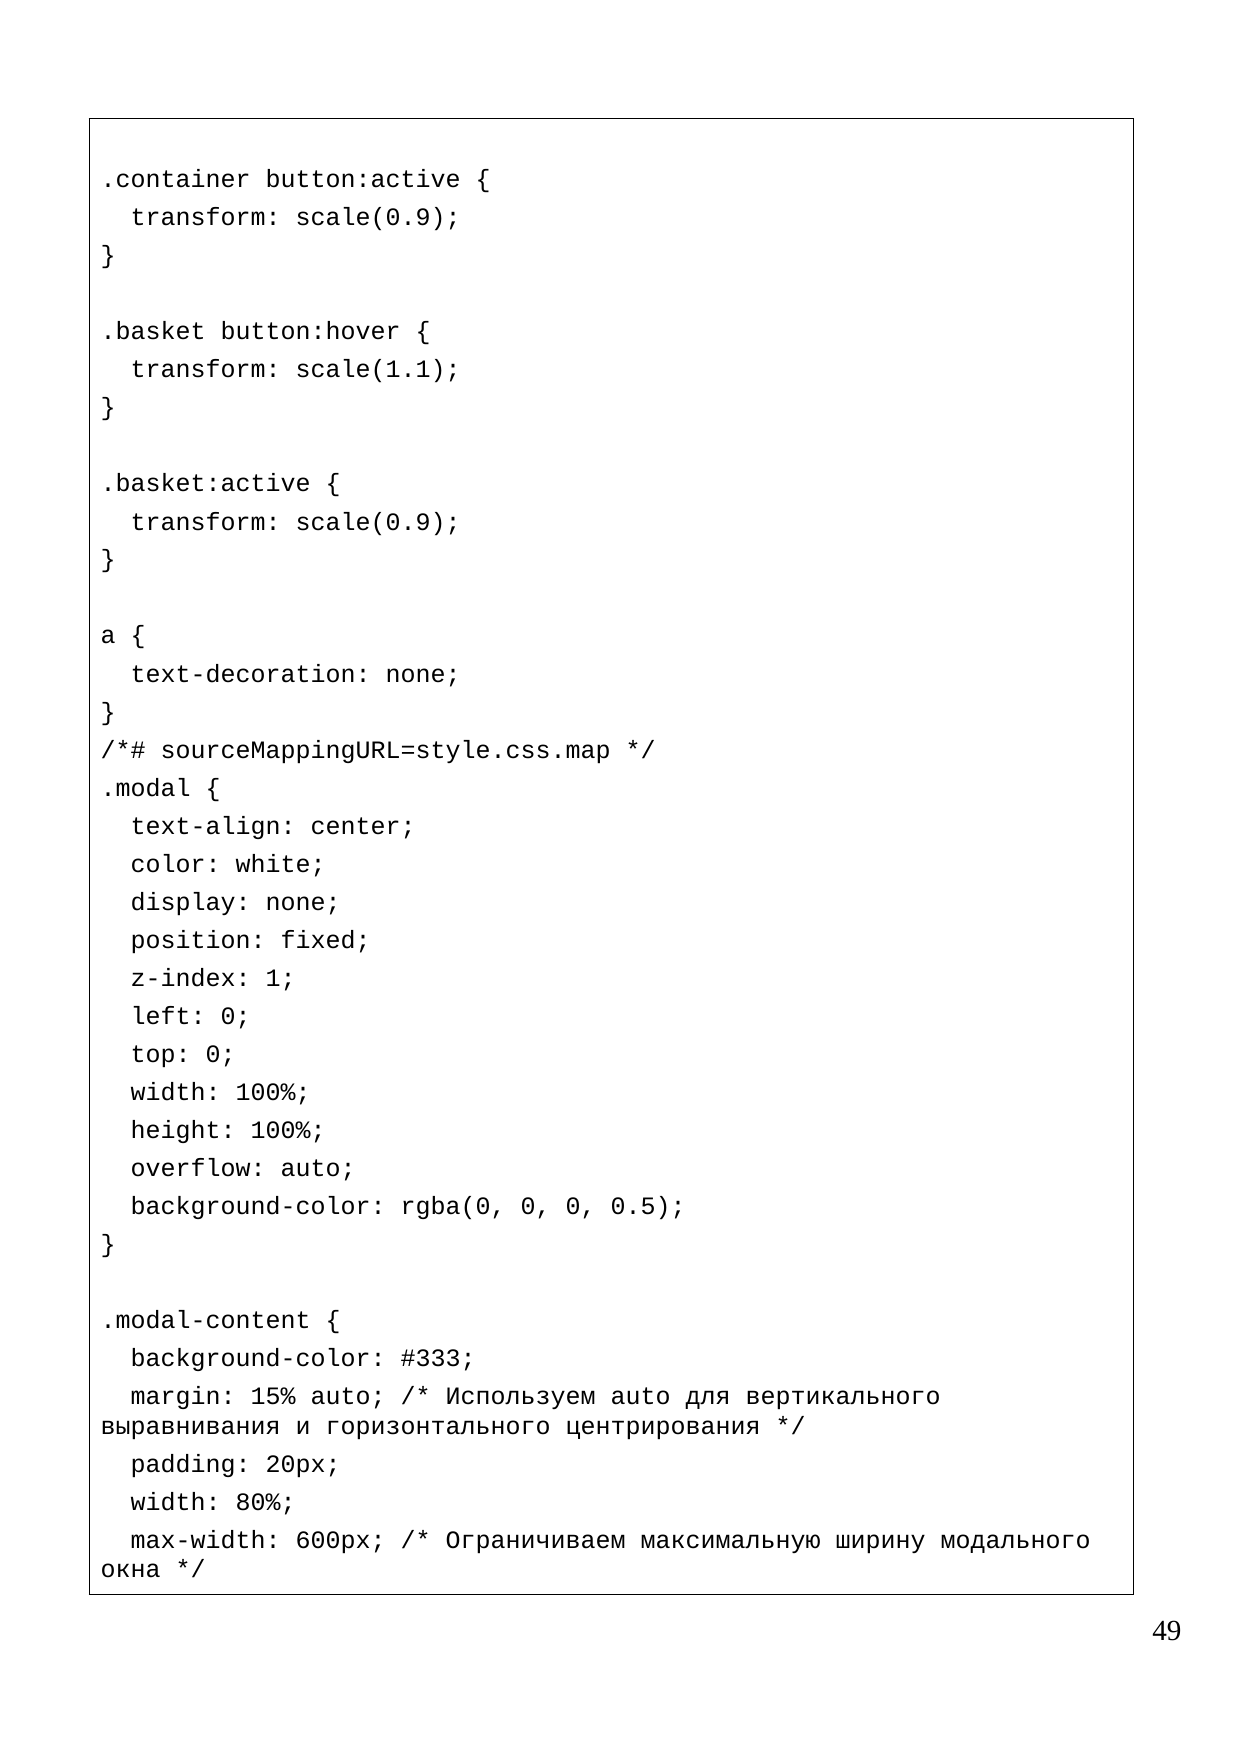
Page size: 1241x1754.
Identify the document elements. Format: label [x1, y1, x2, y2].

table_header [90, 119, 1133, 1594]
